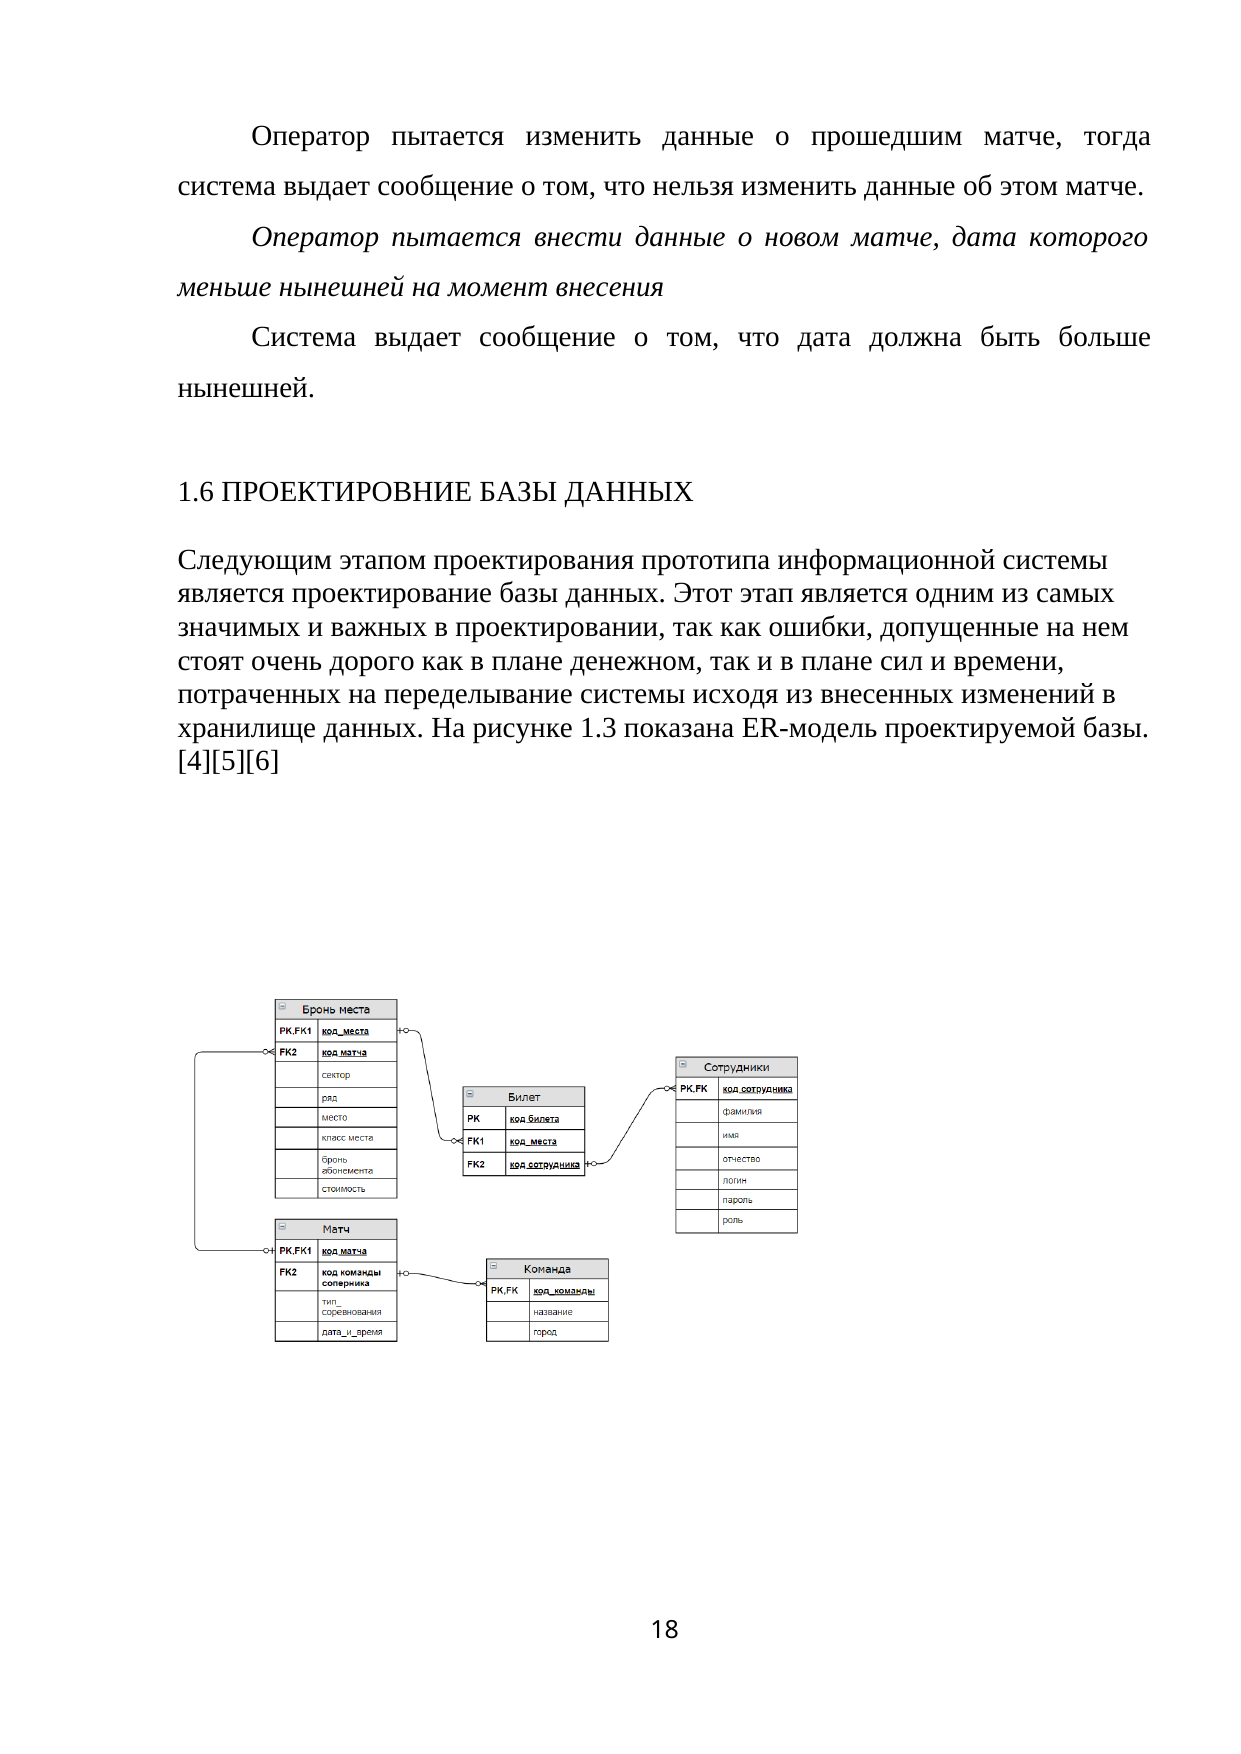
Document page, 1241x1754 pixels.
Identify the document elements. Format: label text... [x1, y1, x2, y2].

text Оператор пытается изменить данные о прошедшим матче, тогда система выдает сообщение о том, что нельзя изменить данные об этом матче. [177, 118, 1152, 202]
text Следующим этапом проектирования прототипа информационной системы является проектирование базы данных. Этот этап является одним из самых значимых и важных в проектировании, так как ошибки, допущенные на нем стоят очень дорого как в плане денежном, так и в плане сил и времени, потраченных на переделывание системы исходя из внесенных изменений в хранилище данных. На рисунке 1.3 показана ER-модель проектируемой базы.[4][5][6] [177, 542, 1152, 777]
text Оператор пытается внести данные о новом матче, дата которого меньше нынешней на момент внесения [177, 219, 1152, 303]
picture [177, 986, 829, 1378]
text Система выдает сообщение о том, что дата должна быть больше нынешней. [177, 319, 1152, 403]
subtitle 1.6 ПРОЕКТИРОВНИЕ БАЗЫ ДАННЫХ [177, 474, 1152, 508]
